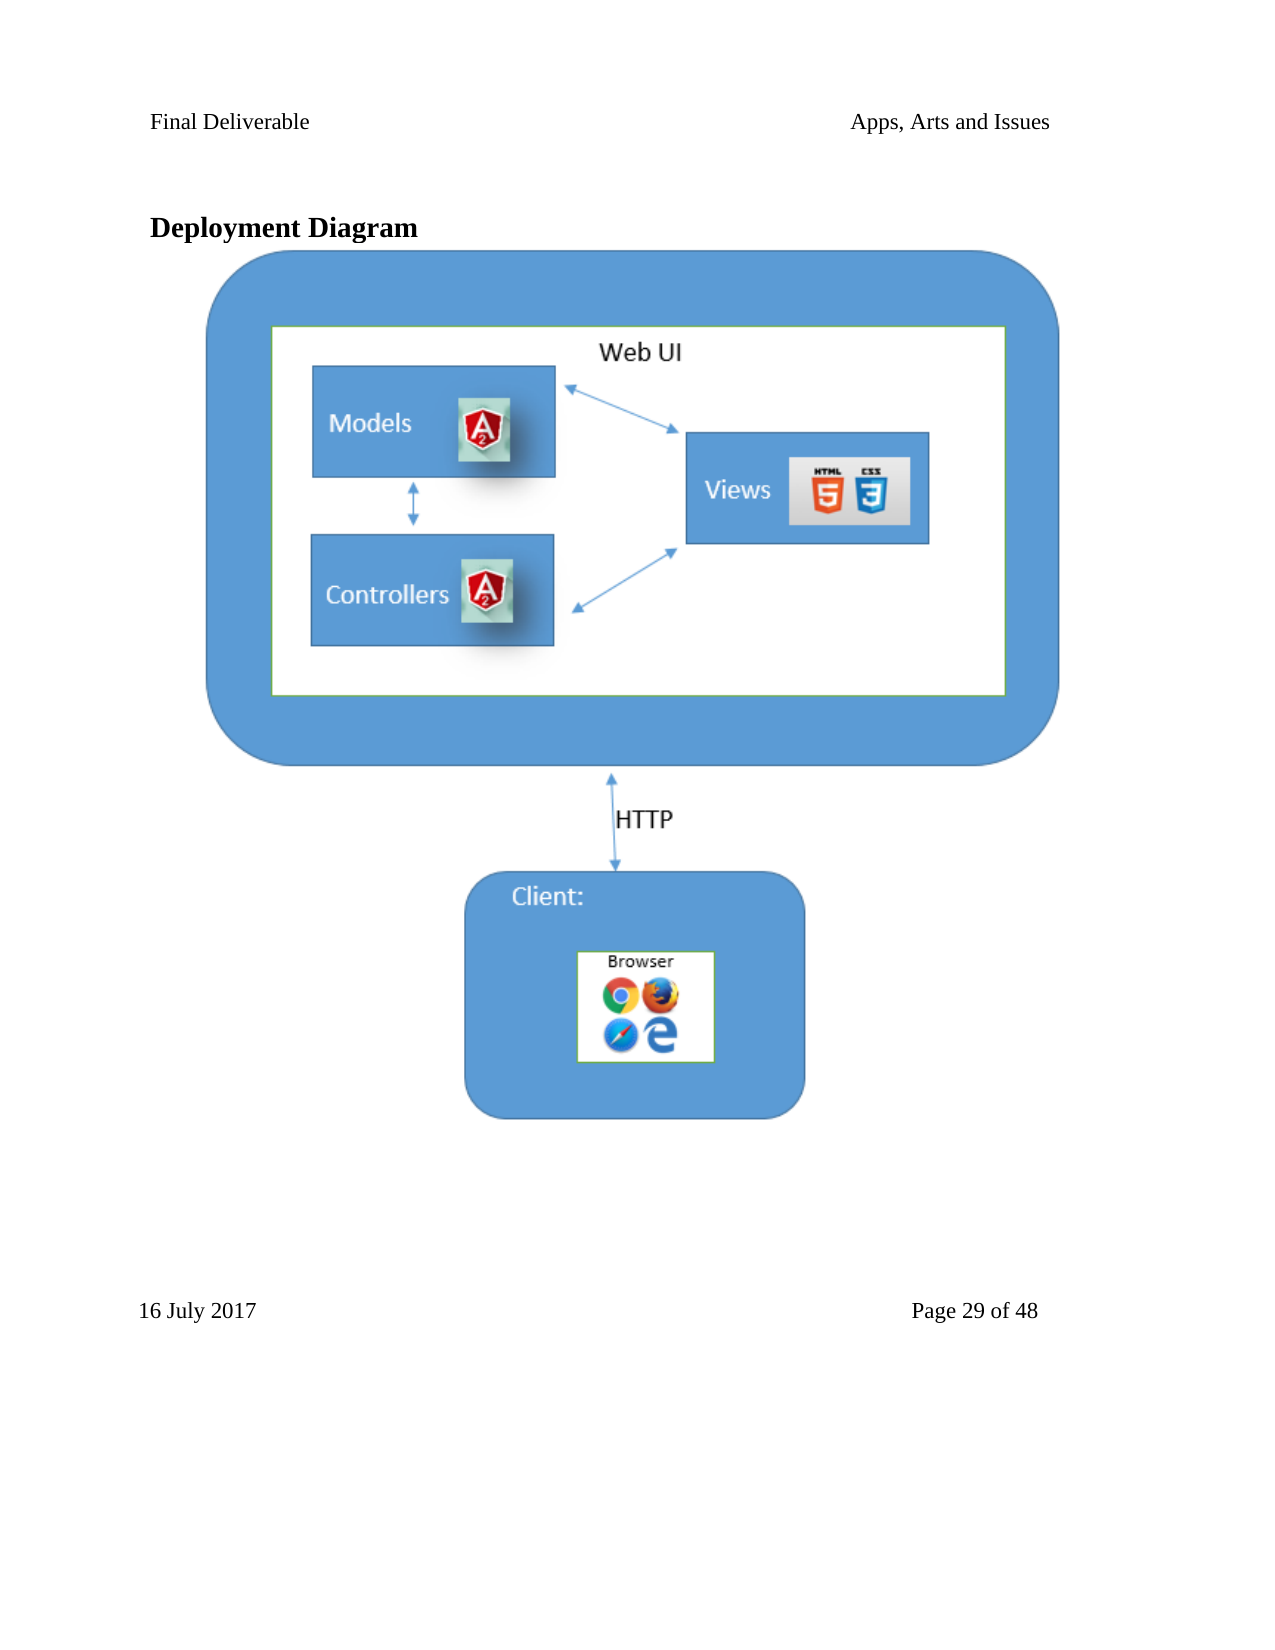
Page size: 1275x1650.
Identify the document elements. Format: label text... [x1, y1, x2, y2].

subtitle Deployment Diagram [150, 210, 1125, 243]
picture [150, 243, 1125, 1130]
